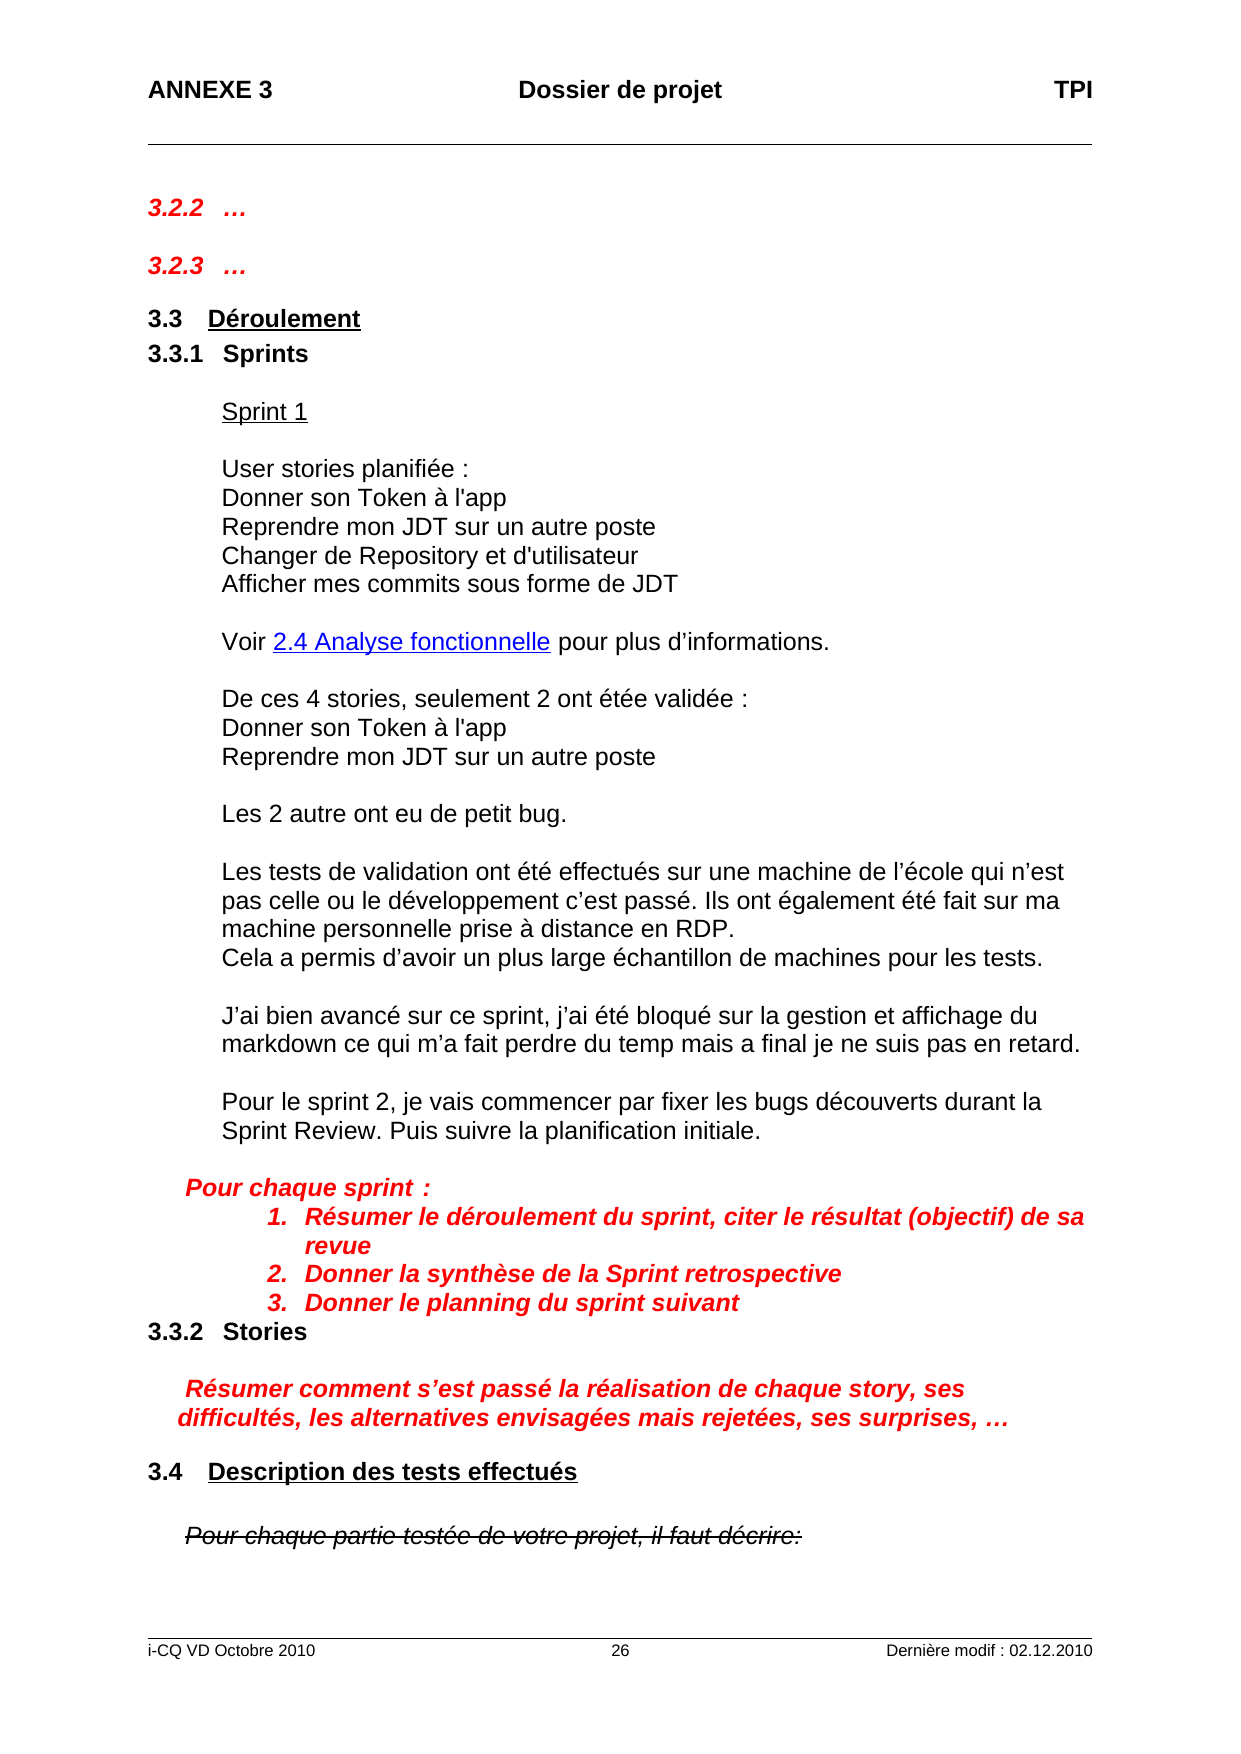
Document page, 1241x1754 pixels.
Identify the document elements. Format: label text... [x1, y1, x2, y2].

subtitle Déroulement [148, 304, 1092, 333]
text Pour chaque sprint : [185, 1173, 1092, 1202]
text De ces 4 stories, seulement 2 ont étée validée : [221, 684, 1092, 713]
subtitle Description des tests effectués [148, 1457, 1092, 1486]
text Pour chaque partie testée de votre projet, il faut décrire: [185, 1521, 1092, 1549]
text Sprint 1 [221, 397, 1092, 426]
text Changer de Repository et d'utilisateur [221, 541, 1092, 569]
text Les 2 autre ont eu de petit bug. [221, 799, 1092, 828]
list Donner la synthèse de la Sprint retrospective [267, 1259, 1092, 1288]
subtitle … [148, 251, 1092, 279]
text Afficher mes commits sous forme de JDT [221, 569, 1092, 598]
list Donner le planning du sprint suivant [267, 1288, 1092, 1317]
text Reprendre mon JDT sur un autre poste [221, 742, 1092, 771]
text Pour le sprint 2, je vais commencer par fixer les bugs découverts durant la Sprint Review. Puis suivre la planification initiale. [221, 1087, 1092, 1144]
text J’ai bien avancé sur ce sprint, j’ai été bloqué sur la gestion et affichage du markdown ce qui m’a fait perdre du temp mais a final je ne suis pas en retard. [221, 1001, 1092, 1058]
text Donner son Token à l'app [221, 713, 1092, 742]
subtitle Sprints [148, 339, 1092, 368]
list Résumer le déroulement du sprint, citer le résultat (objectif) de sa revue [267, 1202, 1092, 1259]
subtitle Stories [148, 1317, 1092, 1346]
text Les tests de validation ont été effectués sur une machine de l’école qui n’est pas celle ou le développement c’est passé. Ils ont également été fait sur ma machine personnelle prise à distance en RDP. [221, 857, 1092, 943]
text User stories planifiée : [221, 454, 1092, 483]
subtitle … [148, 193, 1092, 222]
text Cela a permis d’avoir un plus large échantillon de machines pour les tests. [221, 943, 1092, 972]
text Reprendre mon JDT sur un autre poste [221, 512, 1092, 541]
text Donner son Token à l'app [221, 483, 1092, 512]
text Voir 2.4 Analyse fonctionnelle pour plus d’informations. [221, 627, 1092, 656]
text Résumer comment s’est passé la réalisation de chaque story, ses difficultés, les alternatives envisagées mais rejetées, ses surprises, … [177, 1374, 1092, 1432]
